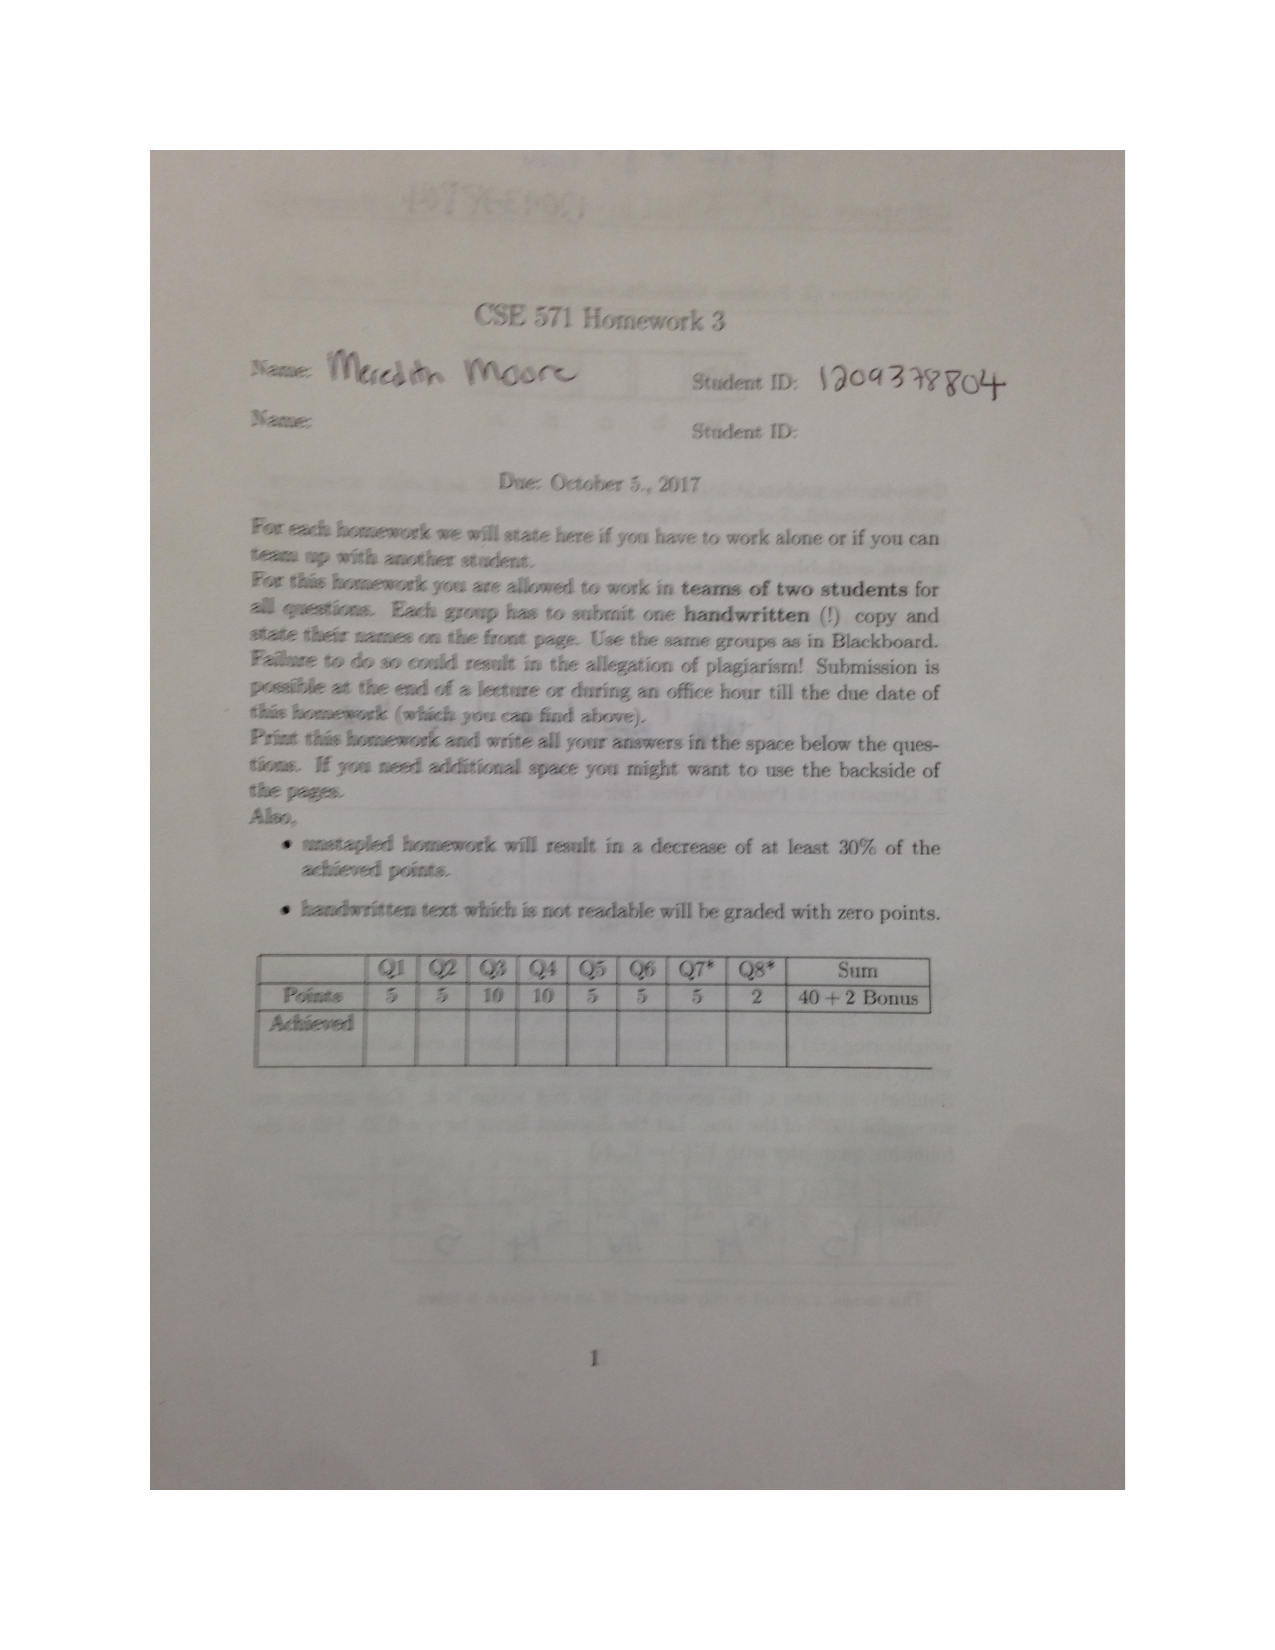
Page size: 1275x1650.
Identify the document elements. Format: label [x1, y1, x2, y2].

picture [150, 150, 1125, 1490]
